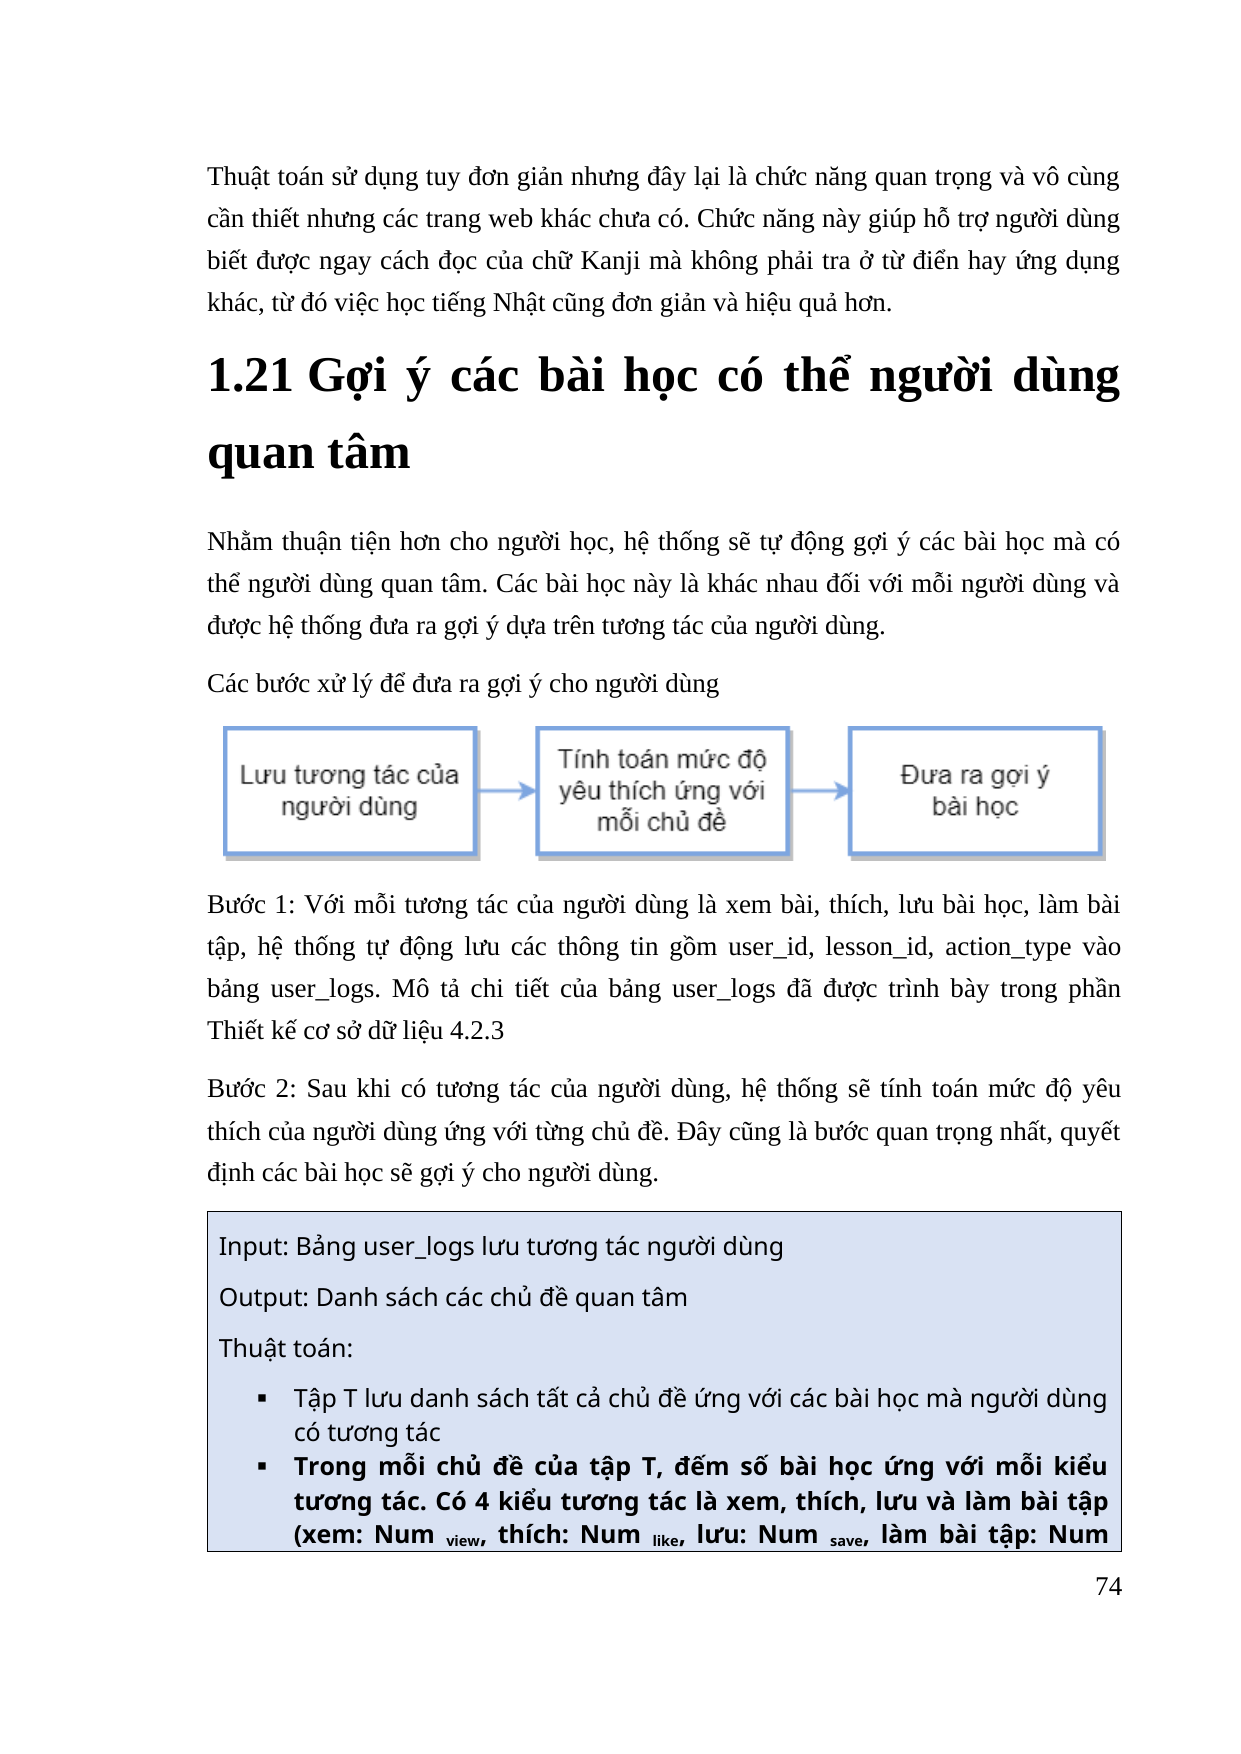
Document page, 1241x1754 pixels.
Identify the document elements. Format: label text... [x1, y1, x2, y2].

text Bước 2: Sau khi có tương tác của người dùng, hệ thống sẽ tính toán mức độ yêu thích của người dùng ứng với từng chủ đề. Đây cũng là bước quan trọng nhất, quyết định các bài học sẽ gợi ý cho người dùng. [207, 1073, 1122, 1188]
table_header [208, 1212, 1121, 1551]
text Thuật toán sử dụng tuy đơn giản nhưng đây lại là chức năng quan trọng và vô cùng cần thiết nhưng các trang web khác chưa có. Chức năng này giúp hỗ trợ người dùng biết được ngay cách đọc của chữ Kanji mà không phải tra ở từ điển hay ứng dụng khác, từ đó việc học tiếng Nhật cũng đơn giản và hiệu quả hơn. [207, 160, 1122, 317]
text Nhằm thuận tiện hơn cho người học, hệ thống sẽ tự động gợi ý các bài học mà có thể người dùng quan tâm. Các bài học này là khác nhau đối với mỗi người dùng và được hệ thống đưa ra gợi ý dựa trên tương tác của người dùng. [207, 525, 1122, 640]
subtitle Gợi ý các bài học có thể người dùng quan tâm [207, 345, 1122, 480]
text Các bước xử lý để đưa ra gợi ý cho người dùng [207, 667, 1122, 699]
picture [223, 726, 1106, 861]
text Bước 1: Với mỗi tương tác của người dùng là xem bài, thích, lưu bài học, làm bài tập, hệ thống tự động lưu các thông tin gồm user_id, lesson_id, action_type vào bảng user_logs. Mô tả chi tiết của bảng user_logs đã được trình bày trong phần Thiết kế cơ sở dữ liệu 4.2.3 [207, 888, 1122, 1045]
